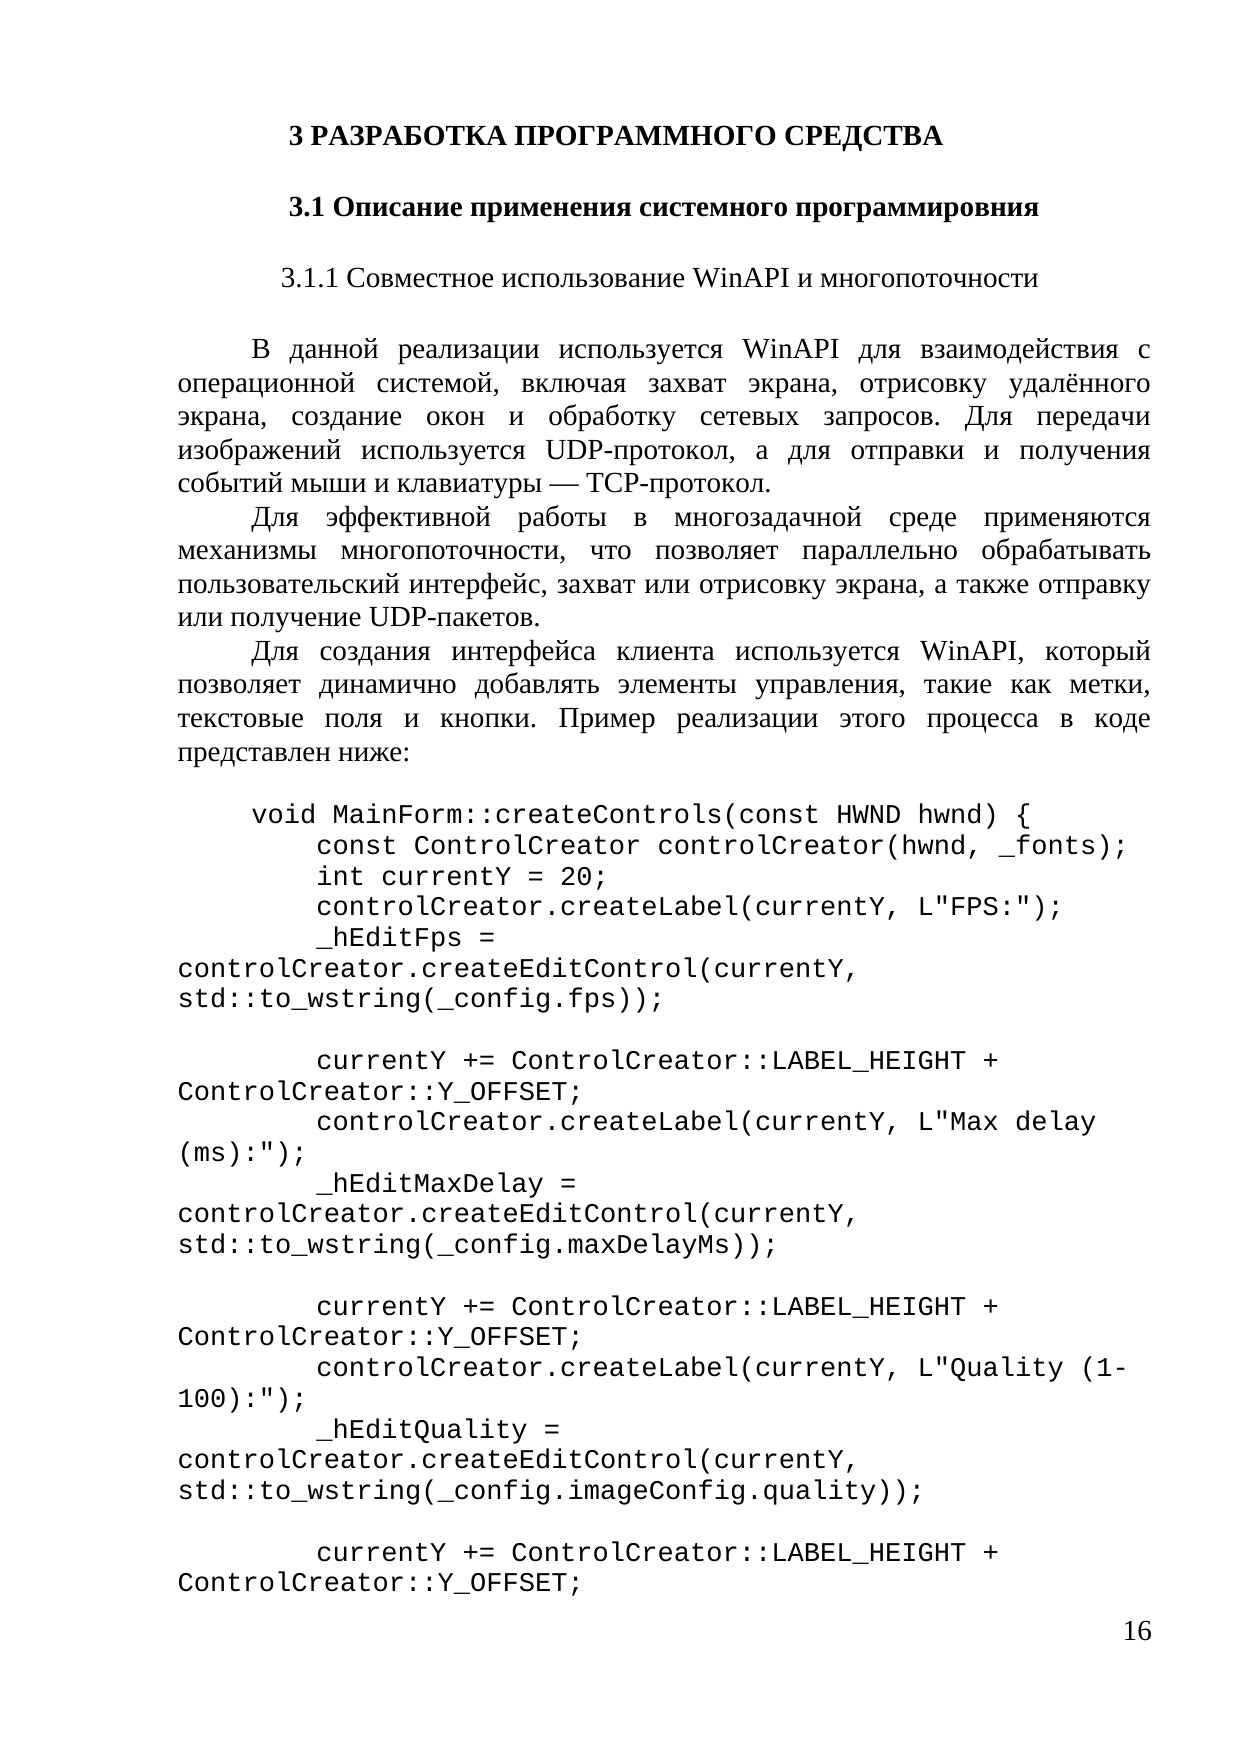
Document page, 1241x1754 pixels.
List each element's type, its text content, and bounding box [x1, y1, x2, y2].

text currentY += ControlCreator::LABEL_HEIGHT + ControlCreator::Y_OFFSET; [177, 1538, 1152, 1600]
text _hEditMaxDelay = controlCreator.createEditControl(currentY, std::to_wstring(_config.maxDelayMs)); [177, 1169, 1152, 1262]
text void MainForm::createControls(const HWND hwnd) { [177, 801, 1152, 832]
text int currentY = 20; [177, 862, 1152, 893]
subtitle Описание применения системного программировния [288, 189, 1152, 223]
subtitle Совместное использование WinAPI и многопоточности [281, 260, 1152, 294]
text _hEditQuality = controlCreator.createEditControl(currentY, std::to_wstring(_config.imageConfig.quality)); [177, 1415, 1152, 1508]
text controlCreator.createLabel(currentY, L"Quality (1-100):"); [177, 1354, 1152, 1415]
text currentY += ControlCreator::LABEL_HEIGHT + ControlCreator::Y_OFFSET; [177, 1292, 1152, 1354]
text Для эффективной работы в многозадачной среде применяются механизмы многопоточности, что позволяет параллельно обрабатывать пользовательский интерфейс, захват или отрисовку экрана, а также отправку или получение UDP-пакетов. [177, 499, 1152, 633]
text const ControlCreator controlCreator(hwnd, _fonts); [177, 832, 1152, 862]
text В данной реализации используется WinAPI для взаимодействия с операционной системой, включая захват экрана, отрисовку удалённого экрана, создание окон и обработку сетевых запросов. Для передачи изображений используется UDP-протокол, а для отправки и получения событий мыши и клавиатуры — TCP-протокол. [177, 331, 1152, 499]
text controlCreator.createLabel(currentY, L"Max delay (ms):"); [177, 1108, 1152, 1169]
text controlCreator.createLabel(currentY, L"FPS:"); [177, 893, 1152, 924]
subtitle Разработка программного средства [288, 118, 1152, 152]
text currentY += ControlCreator::LABEL_HEIGHT + ControlCreator::Y_OFFSET; [177, 1047, 1152, 1108]
text Для создания интерфейса клиента используется WinAPI, который позволяет динамично добавлять элементы управления, такие как метки, текстовые поля и кнопки. Пример реализации этого процесса в коде представлен ниже: [177, 633, 1152, 767]
text _hEditFps = controlCreator.createEditControl(currentY, std::to_wstring(_config.fps)); [177, 924, 1152, 1016]
